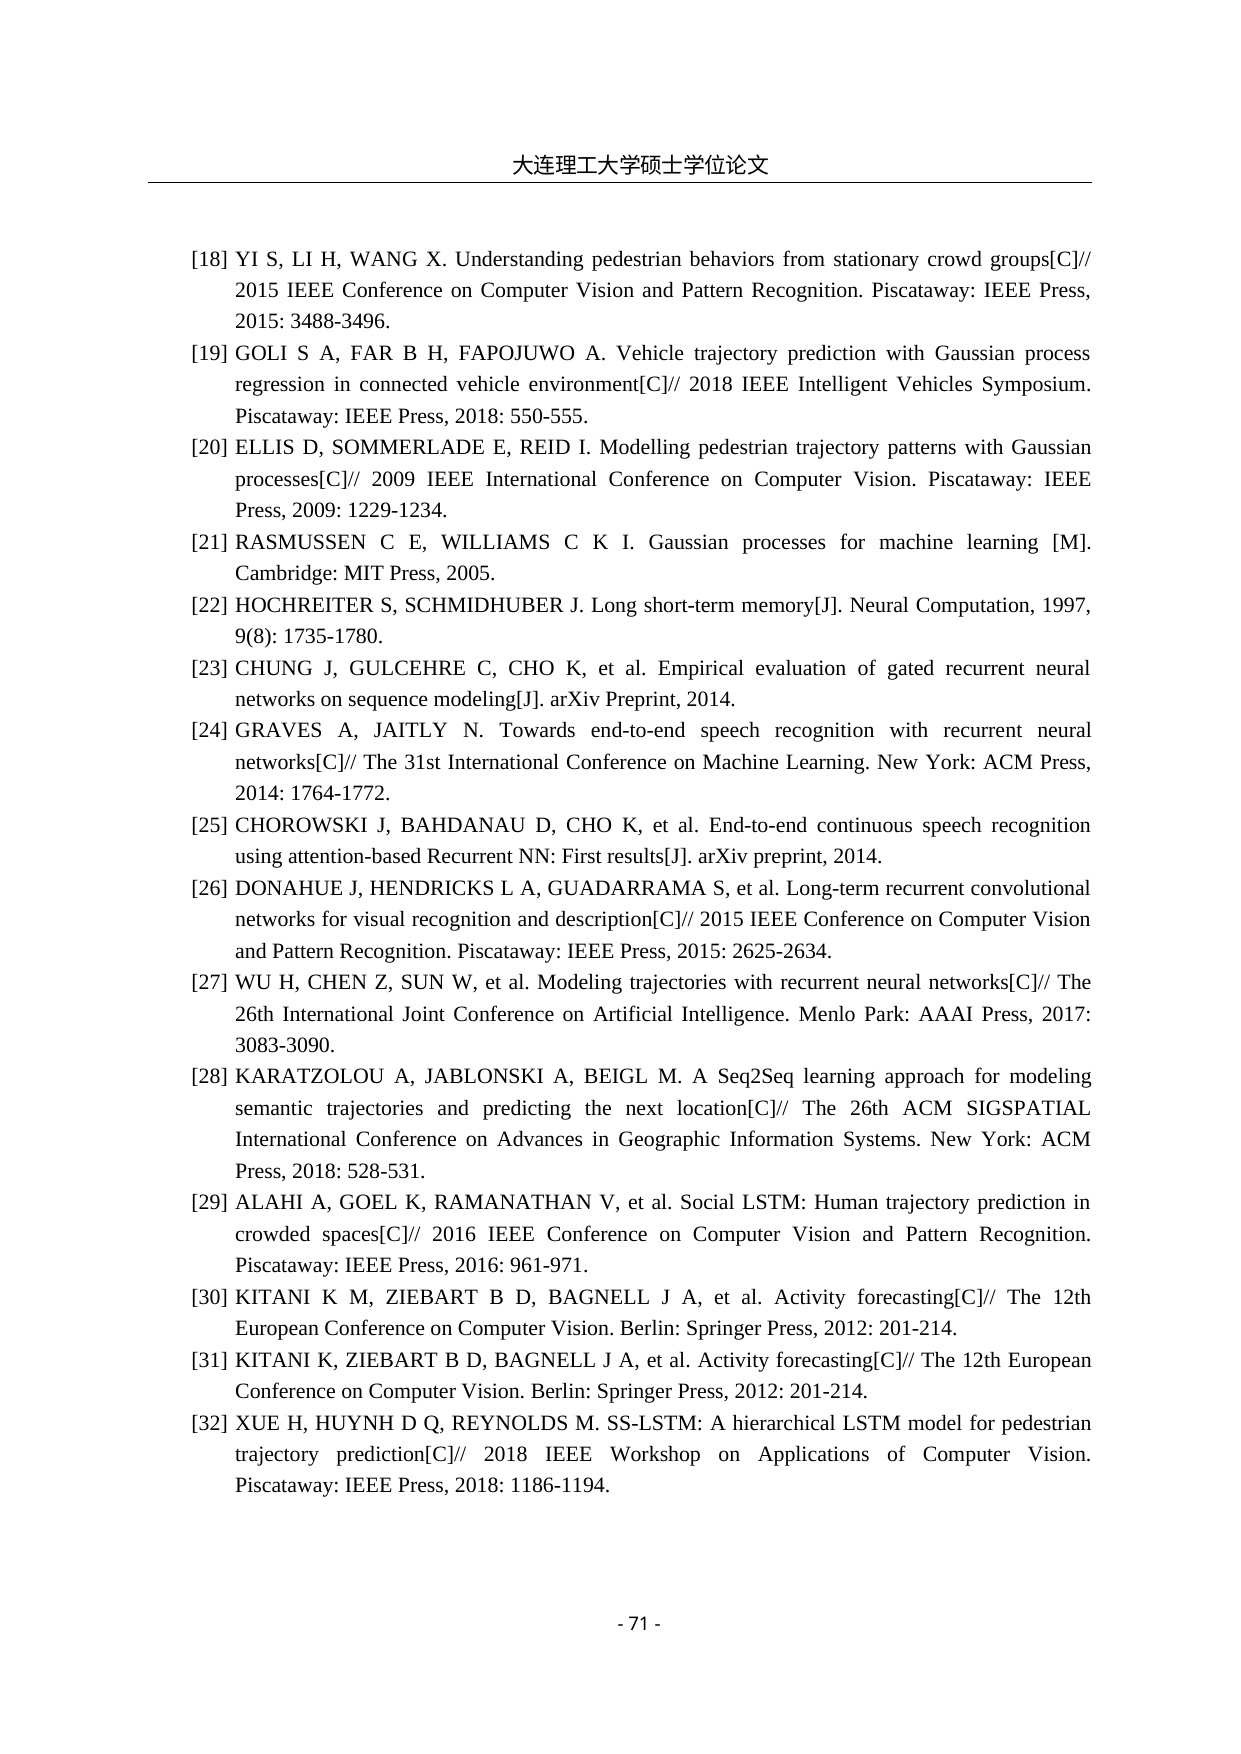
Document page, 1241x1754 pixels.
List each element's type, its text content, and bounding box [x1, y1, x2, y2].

list GRAVES A, JAITLY N. Towards end-to-end speech recognition with recurrent neural networks[C]// The 31st International Conference on Machine Learning. New York: ACM Press, 2014: 1764-1772. [191, 717, 1092, 806]
list GOLI S A, FAR B H, FAPOJUWO A. Vehicle trajectory prediction with Gaussian process regression in connected vehicle environment[C]// 2018 IEEE Intelligent Vehicles Symposium. Piscataway: IEEE Press, 2018: 550-555. [191, 340, 1092, 428]
list CHUNG J, GULCEHRE C, CHO K, et al. Empirical evaluation of gated recurrent neural networks on sequence modeling[J]. arXiv Preprint, 2014. [191, 654, 1092, 711]
list ALAHI A, GOEL K, RAMANATHAN V, et al. Social LSTM: Human trajectory prediction in crowded spaces[C]// 2016 IEEE Conference on Computer Vision and Pattern Recognition. Piscataway: IEEE Press, 2016: 961-971. [191, 1189, 1092, 1277]
list HOCHREITER S, SCHMIDHUBER J. Long short-term memory[J]. Neural Computation, 1997, 9(8): 1735-1780. [191, 592, 1092, 648]
list WU H, CHEN Z, SUN W, et al. Modeling trajectories with recurrent neural networks[C]// The 26th International Joint Conference on Artificial Intelligence. Menlo Park: AAAI Press, 2017: 3083-3090. [191, 969, 1092, 1057]
list CHOROWSKI J, BAHDANAU D, CHO K, et al. End-to-end continuous speech recognition using attention-based Recurrent NN: First results[J]. arXiv preprint, 2014. [191, 812, 1092, 868]
list XUE H, HUYNH D Q, REYNOLDS M. SS-LSTM: A hierarchical LSTM model for pedestrian trajectory prediction[C]// 2018 IEEE Workshop on Applications of Computer Vision. Piscataway: IEEE Press, 2018: 1186-1194. [191, 1409, 1092, 1498]
list KARATZOLOU A, JABLONSKI A, BEIGL M. A Seq2Seq learning approach for modeling semantic trajectories and predicting the next location[C]// The 26th ACM SIGSPATIAL International Conference on Advances in Geographic Information Systems. New York: ACM Press, 2018: 528-531. [191, 1063, 1092, 1183]
list YI S, LI H, WANG X. Understanding pedestrian behaviors from stationary crowd groups[C]// 2015 IEEE Conference on Computer Vision and Pattern Recognition. Piscataway: IEEE Press, 2015: 3488-3496. [191, 246, 1092, 334]
list RASMUSSEN C E, WILLIAMS C K I. Gaussian processes for machine learning [M]. Cambridge: MIT Press, 2005. [191, 529, 1092, 585]
list DONAHUE J, HENDRICKS L A, GUADARRAMA S, et al. Long-term recurrent convolutional networks for visual recognition and description[C]// 2015 IEEE Conference on Computer Vision and Pattern Recognition. Piscataway: IEEE Press, 2015: 2625-2634. [191, 875, 1092, 963]
list KITANI K M, ZIEBART B D, BAGNELL J A, et al. Activity forecasting[C]// The 12th European Conference on Computer Vision. Berlin: Springer Press, 2012: 201-214. [191, 1284, 1092, 1340]
list KITANI K, ZIEBART B D, BAGNELL J A, et al. Activity forecasting[C]// The 12th European Conference on Computer Vision. Berlin: Springer Press, 2012: 201-214. [191, 1347, 1092, 1403]
list ELLIS D, SOMMERLADE E, REID I. Modelling pedestrian trajectory patterns with Gaussian processes[C]// 2009 IEEE International Conference on Computer Vision. Piscataway: IEEE Press, 2009: 1229-1234. [191, 434, 1092, 522]
